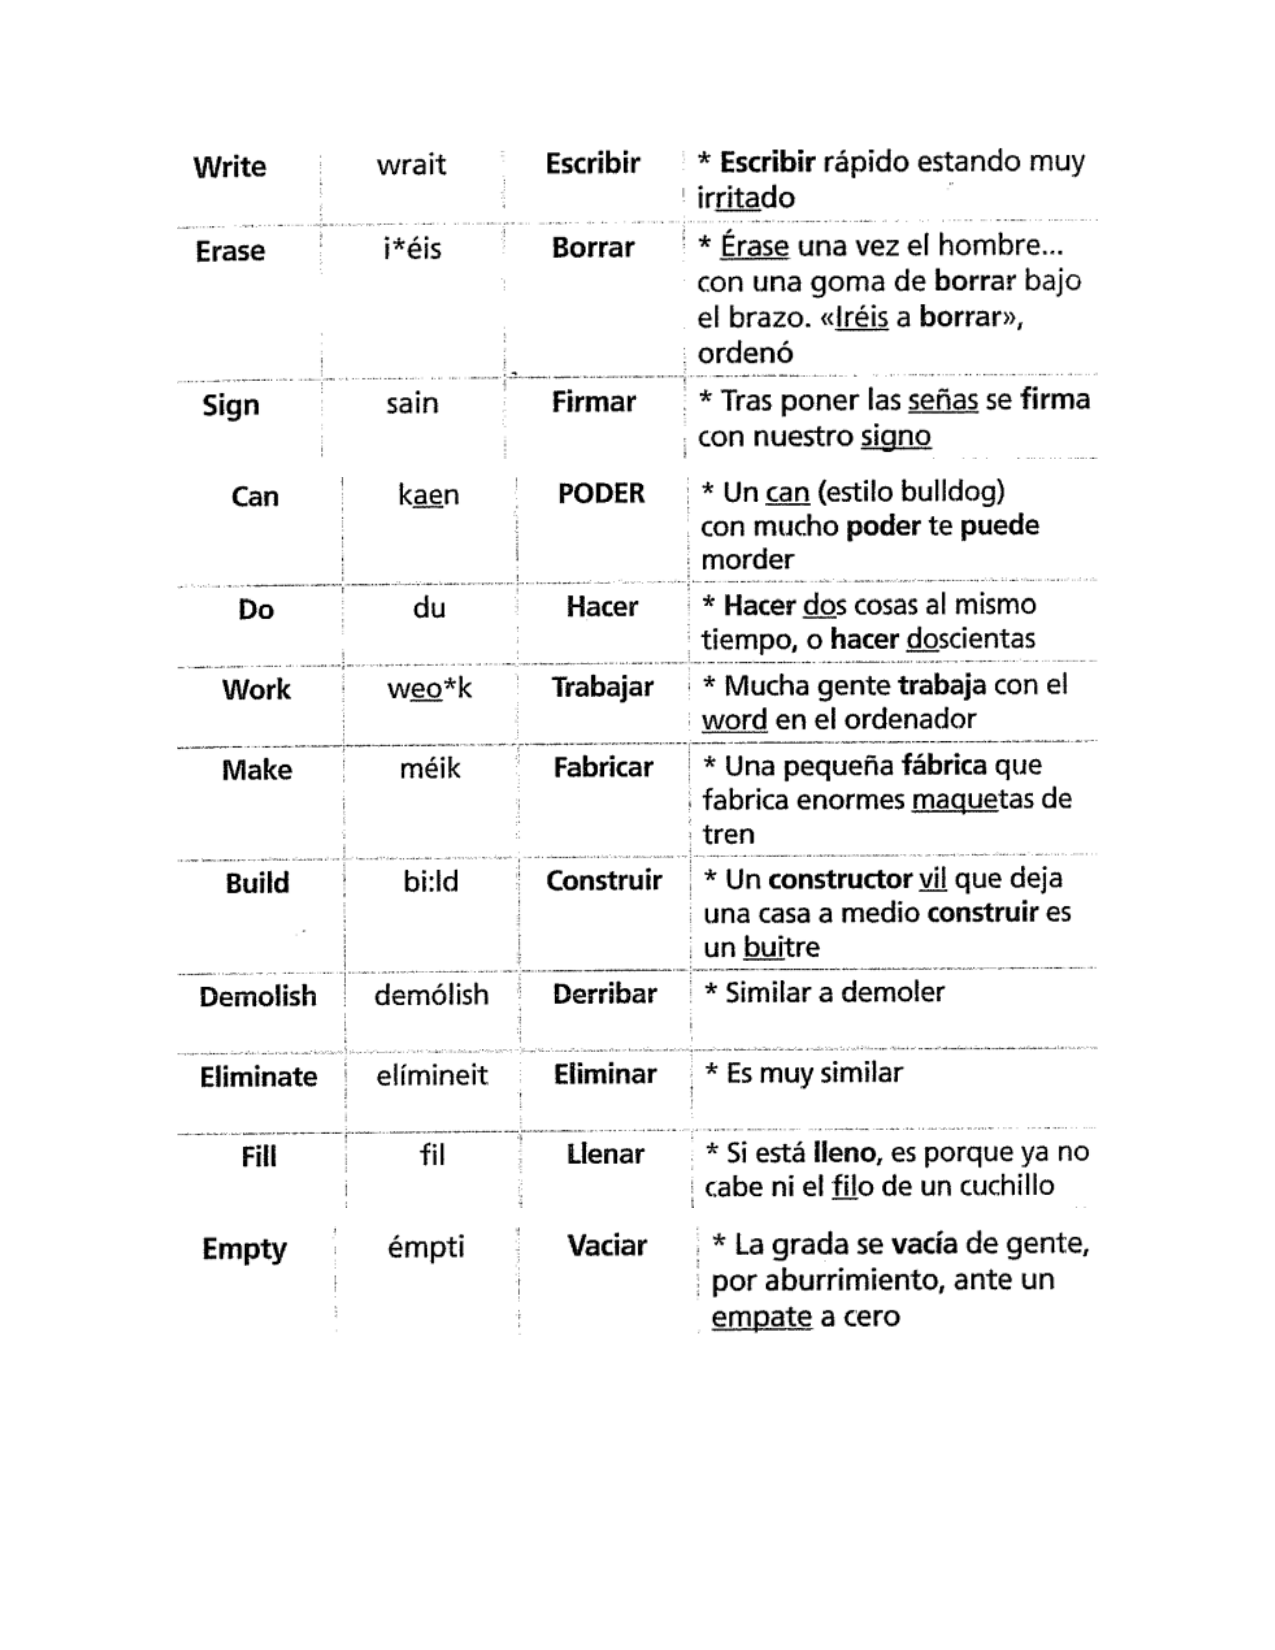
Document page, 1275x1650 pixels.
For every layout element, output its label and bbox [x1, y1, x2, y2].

picture [177, 147, 1098, 459]
picture [177, 477, 1098, 1208]
picture [177, 1226, 1098, 1335]
